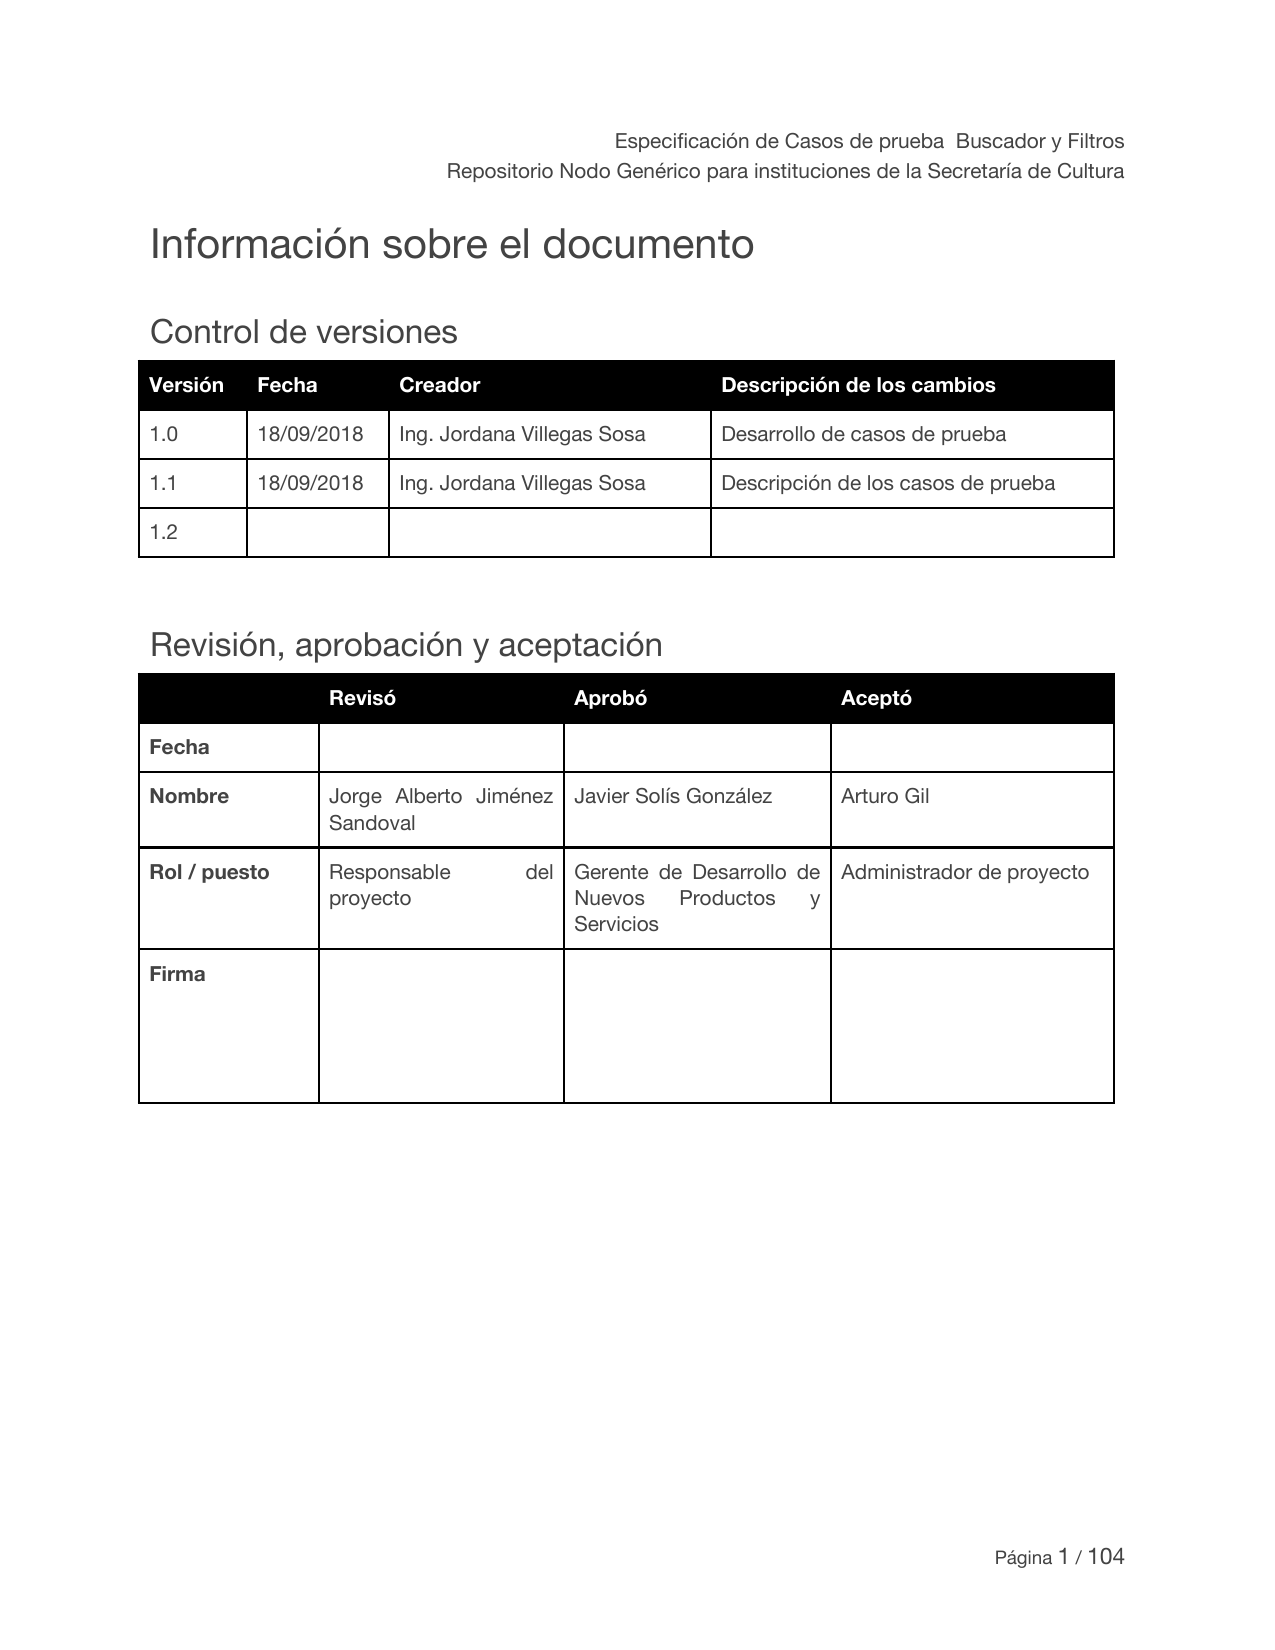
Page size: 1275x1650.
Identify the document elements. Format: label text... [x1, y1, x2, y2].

table_cell [248, 509, 388, 556]
table_cell 18/09/2018 [248, 411, 388, 458]
table_cell [832, 724, 1113, 771]
table_cell Desarrollo de casos de prueba [712, 411, 1113, 458]
text Control de versiones [150, 311, 1125, 353]
table_cell [565, 724, 830, 771]
table_cell Gerente de Desarrollo de Nuevos Productos y Servicios [565, 849, 830, 948]
table_cell Responsable del proyecto [320, 849, 563, 948]
table_cell [390, 509, 710, 556]
table_cell Ing. Jordana Villegas Sosa [390, 460, 710, 507]
table_header Aceptó [832, 675, 1113, 722]
table_cell Fecha [140, 724, 318, 771]
table_header Aprobó [565, 675, 830, 722]
table_cell Jorge Alberto Jiménez Sandoval [320, 773, 563, 846]
table_cell Ing. Jordana Villegas Sosa [390, 411, 710, 458]
table_cell Javier Solís González [565, 773, 830, 846]
table_header Fecha [248, 362, 388, 409]
table_cell Rol / puesto [140, 849, 318, 948]
text Información sobre el documento [150, 218, 1125, 270]
table_cell [320, 724, 563, 771]
table_header Creador [390, 362, 710, 409]
table_cell Nombre [140, 773, 318, 846]
table_cell 18/09/2018 [248, 460, 388, 507]
table_cell 1.0 [140, 411, 246, 458]
table_header Revisó [320, 675, 563, 722]
table_cell Firma [140, 950, 318, 1102]
table_cell [712, 509, 1113, 556]
table_cell Arturo Gil [832, 773, 1113, 846]
table_cell [832, 950, 1113, 1102]
table_cell 1.1 [140, 460, 246, 507]
table_header Descripción de los cambios [712, 362, 1113, 409]
table_cell Administrador de proyecto [832, 849, 1113, 948]
table_header Versión [140, 362, 246, 409]
table_cell Descripción de los casos de prueba [712, 460, 1113, 507]
table_header [140, 675, 318, 722]
text Revisión, aprobación y aceptación [150, 624, 1125, 666]
table_cell [565, 950, 830, 1102]
table_cell [320, 950, 563, 1102]
table_cell 1.2 [140, 509, 246, 556]
